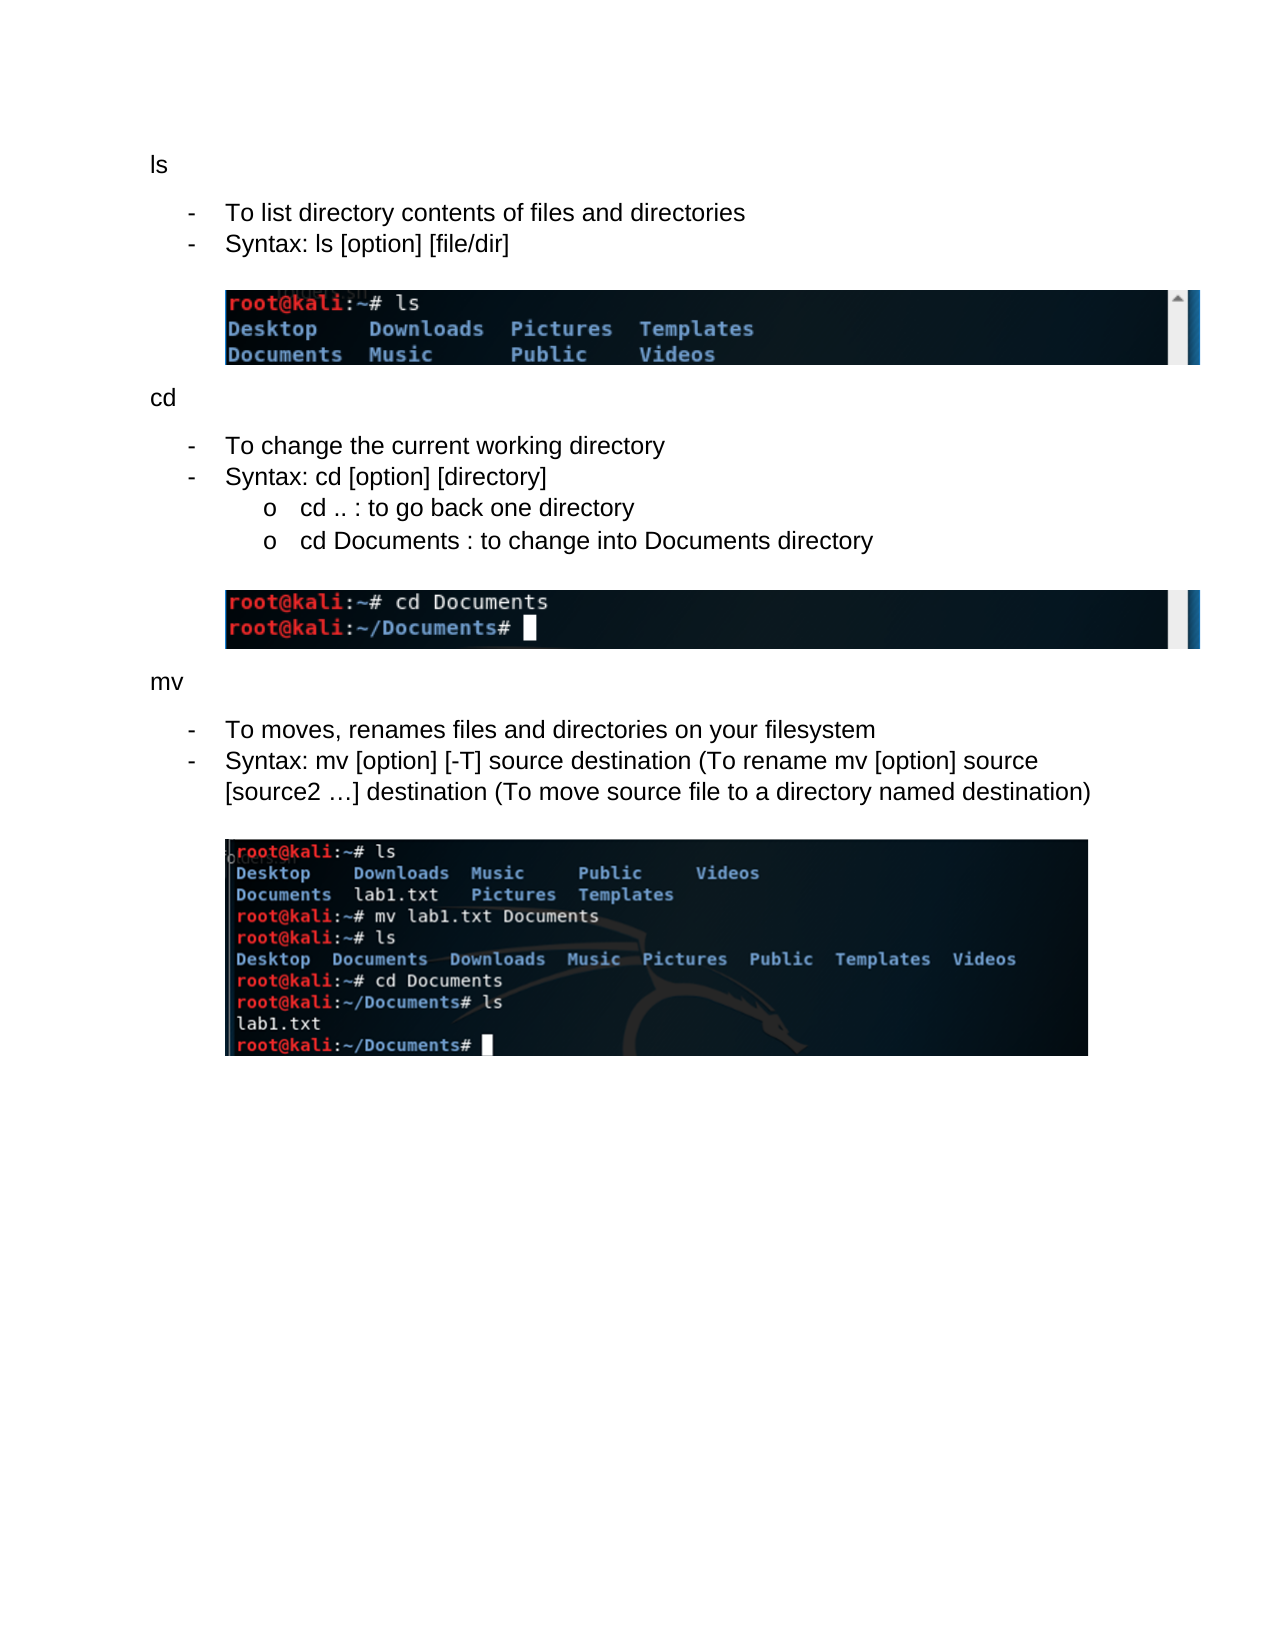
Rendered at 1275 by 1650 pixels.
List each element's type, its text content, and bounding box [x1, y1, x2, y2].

list Syntax: cd [option] [directory] [187, 462, 1125, 491]
list cd .. : to go back one directory [262, 493, 1125, 524]
text cd [150, 383, 1125, 412]
text ls [150, 150, 1125, 179]
list Syntax: mv [option] [-T] source destination (To rename mv [option] source [source2 …] destination (To move source file to a directory named destination) [187, 746, 1125, 806]
list To change the current working directory [187, 431, 1125, 459]
list To moves, renames files and directories on your filesystem [187, 715, 1125, 744]
text mv [150, 667, 1125, 696]
picture [225, 590, 1200, 649]
list cd Documents : to change into Documents directory [262, 526, 1125, 557]
list Syntax: ls [option] [file/dir] [187, 229, 1125, 257]
picture [225, 839, 1089, 1056]
picture [225, 290, 1200, 365]
list To list directory contents of files and directories [187, 198, 1125, 226]
